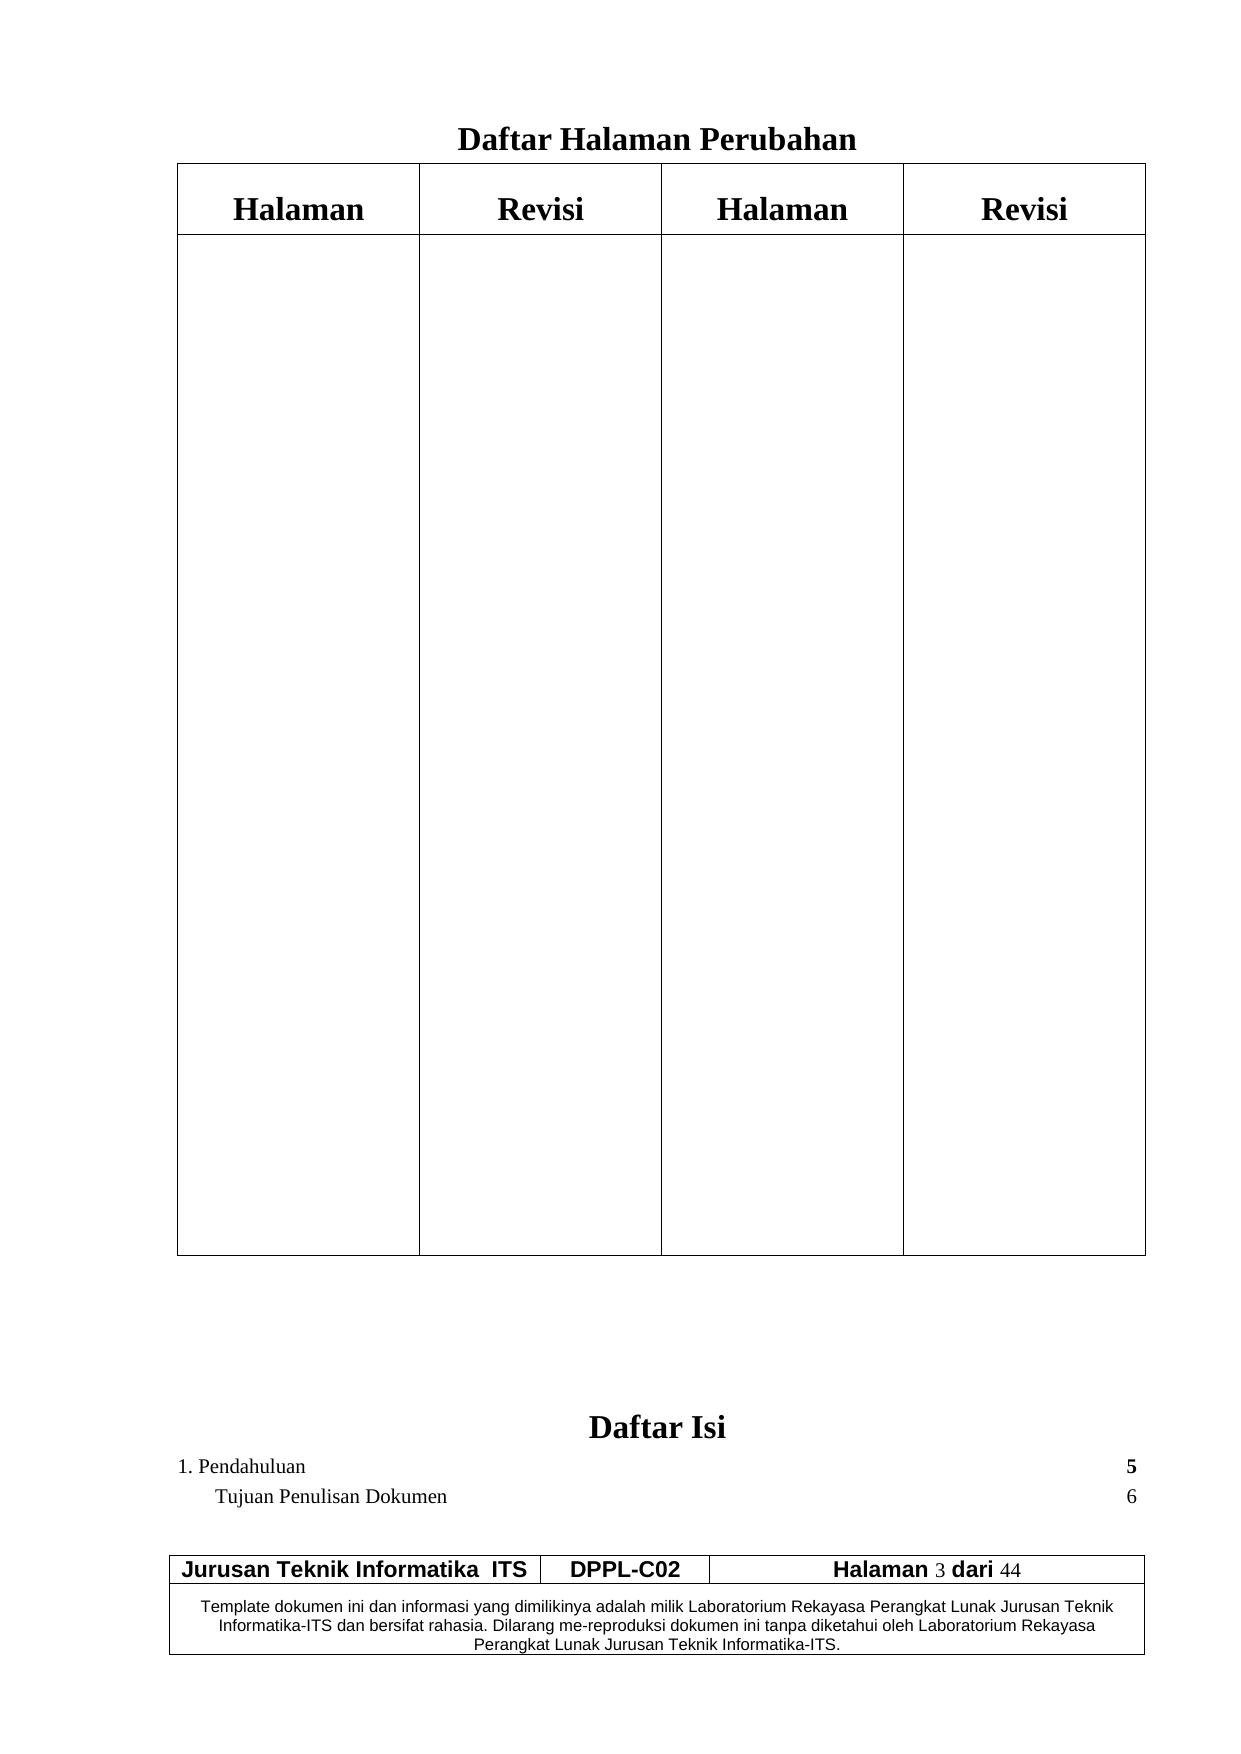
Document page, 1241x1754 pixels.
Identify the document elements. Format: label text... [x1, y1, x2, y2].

table_header Halaman [178, 164, 419, 234]
table_header Halaman [662, 164, 903, 234]
table_cell [904, 235, 1145, 1254]
table_cell [420, 235, 661, 1254]
table_cell [662, 235, 903, 1254]
table_header Revisi [420, 164, 661, 234]
table_cell [178, 235, 419, 1254]
table_header Revisi [904, 164, 1145, 234]
title Daftar Isi [177, 1407, 1137, 1446]
title Daftar Halaman Perubahan [177, 119, 1137, 157]
